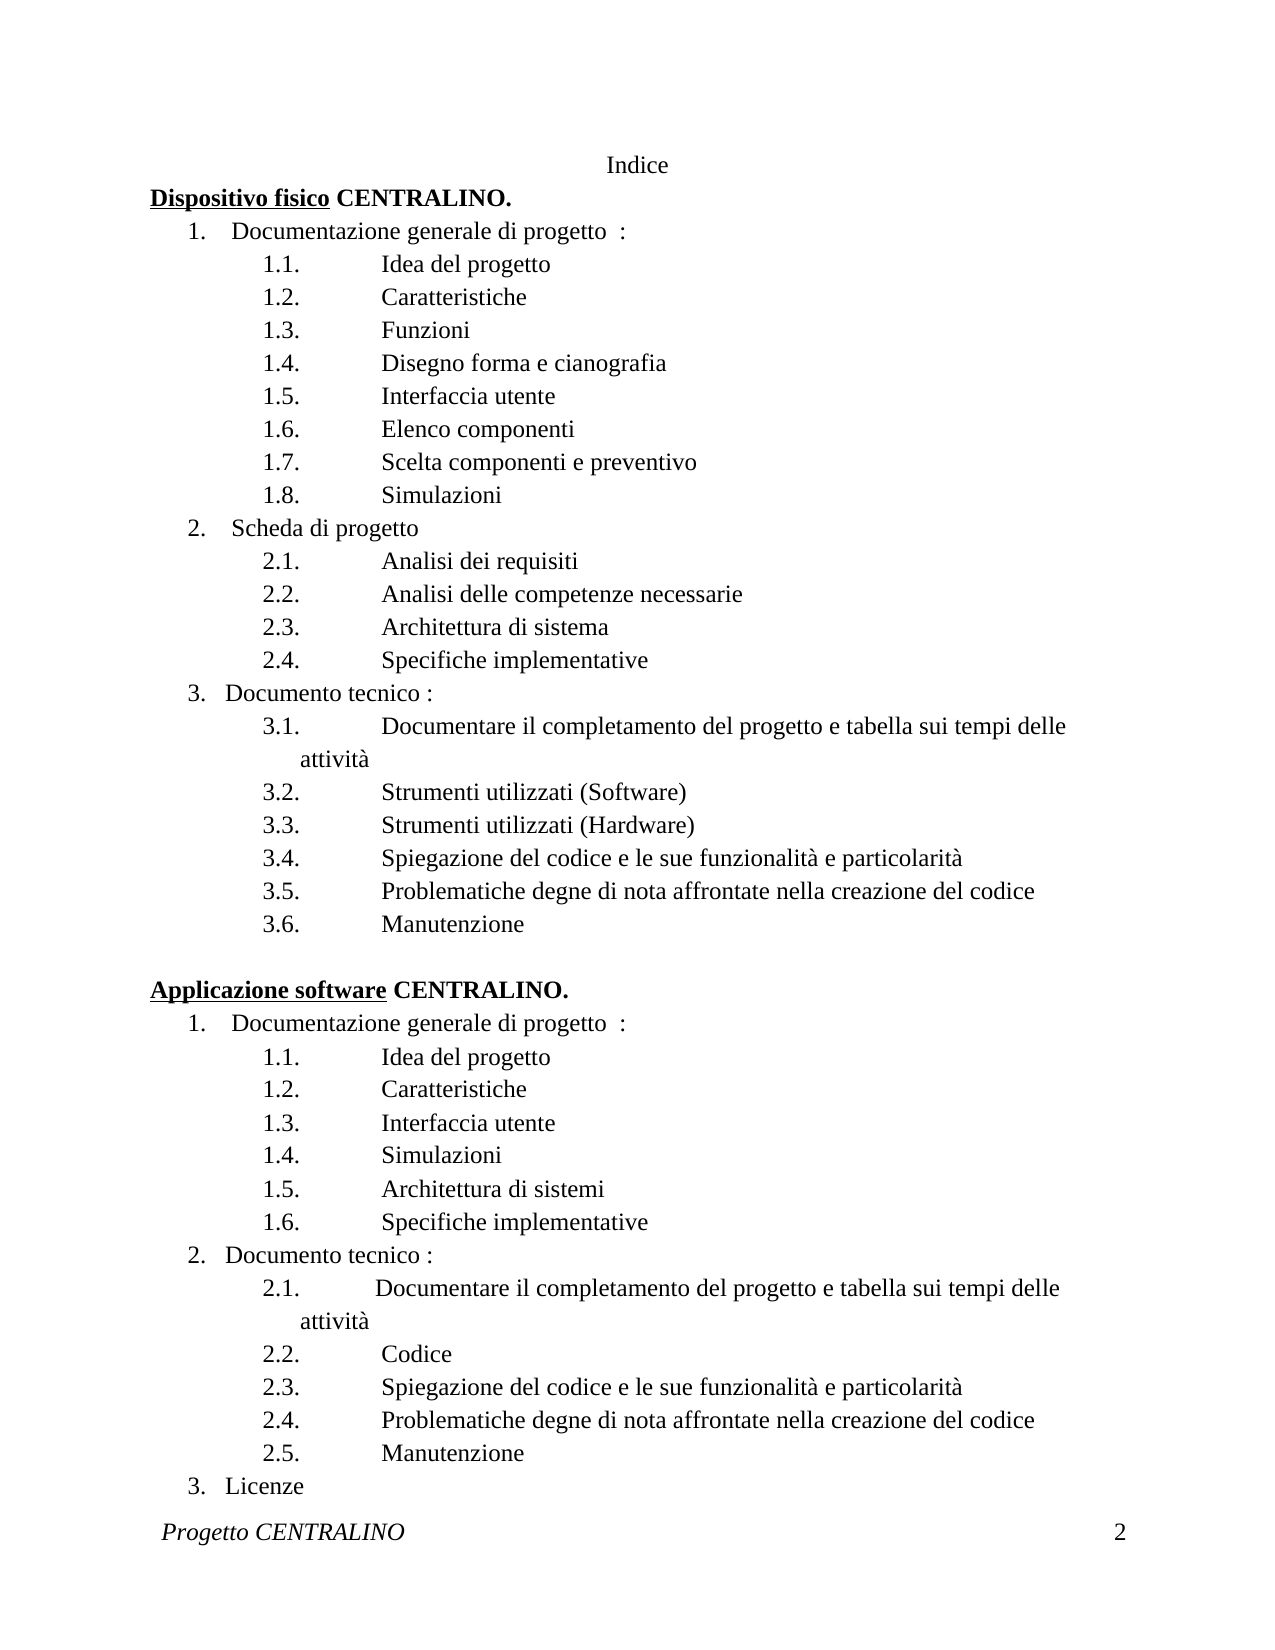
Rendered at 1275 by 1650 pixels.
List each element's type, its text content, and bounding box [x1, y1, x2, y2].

list Documentare il completamento del progetto e tabella sui tempi delle attività [262, 1273, 1125, 1334]
list Interfaccia utente [262, 381, 1125, 410]
list Spiegazione del codice e le sue funzionalità e particolarità [262, 1372, 1125, 1401]
list Caratteristiche [262, 282, 1125, 311]
list Architettura di sistemi [262, 1174, 1125, 1202]
list Elenco componenti [262, 414, 1125, 443]
list Idea del progetto [262, 249, 1125, 278]
list Specifiche implementative [262, 645, 1125, 674]
list Scheda di progetto [187, 513, 1125, 542]
list Disegno forma e cianografia [262, 348, 1125, 377]
list Strumenti utilizzati (Hardware) [262, 810, 1125, 839]
list Documento tecnico : [187, 1240, 1125, 1268]
list Documentare il completamento del progetto e tabella sui tempi delle attività [262, 711, 1125, 773]
title Indice [150, 150, 1125, 179]
list Documentazione generale di progetto : [187, 216, 1125, 245]
list Analisi dei requisiti [262, 546, 1125, 575]
list Caratteristiche [262, 1074, 1125, 1103]
list Simulazioni [262, 480, 1125, 509]
list Idea del progetto [262, 1042, 1125, 1070]
text Dispositivo fisico CENTRALINO. [150, 183, 1125, 212]
list Problematiche degne di nota affrontate nella creazione del codice [262, 1405, 1125, 1433]
list Scelta componenti e preventivo [262, 447, 1125, 476]
text Applicazione software CENTRALINO. [150, 976, 1125, 1004]
list Analisi delle competenze necessarie [262, 579, 1125, 608]
list Licenze [187, 1471, 1125, 1499]
list Funzioni [262, 315, 1125, 344]
list Documento tecnico : [187, 678, 1125, 707]
list Simulazioni [262, 1141, 1125, 1169]
list Specifiche implementative [262, 1207, 1125, 1235]
list Strumenti utilizzati (Software) [262, 777, 1125, 806]
list Interfaccia utente [262, 1108, 1125, 1136]
list Manutenzione [262, 1438, 1125, 1467]
list Spiegazione del codice e le sue funzionalità e particolarità [262, 843, 1125, 872]
list Documentazione generale di progetto : [187, 1008, 1125, 1037]
list Problematiche degne di nota affrontate nella creazione del codice [262, 876, 1125, 905]
list Codice [262, 1339, 1125, 1367]
list Manutenzione [262, 909, 1125, 938]
list Architettura di sistema [262, 612, 1125, 641]
